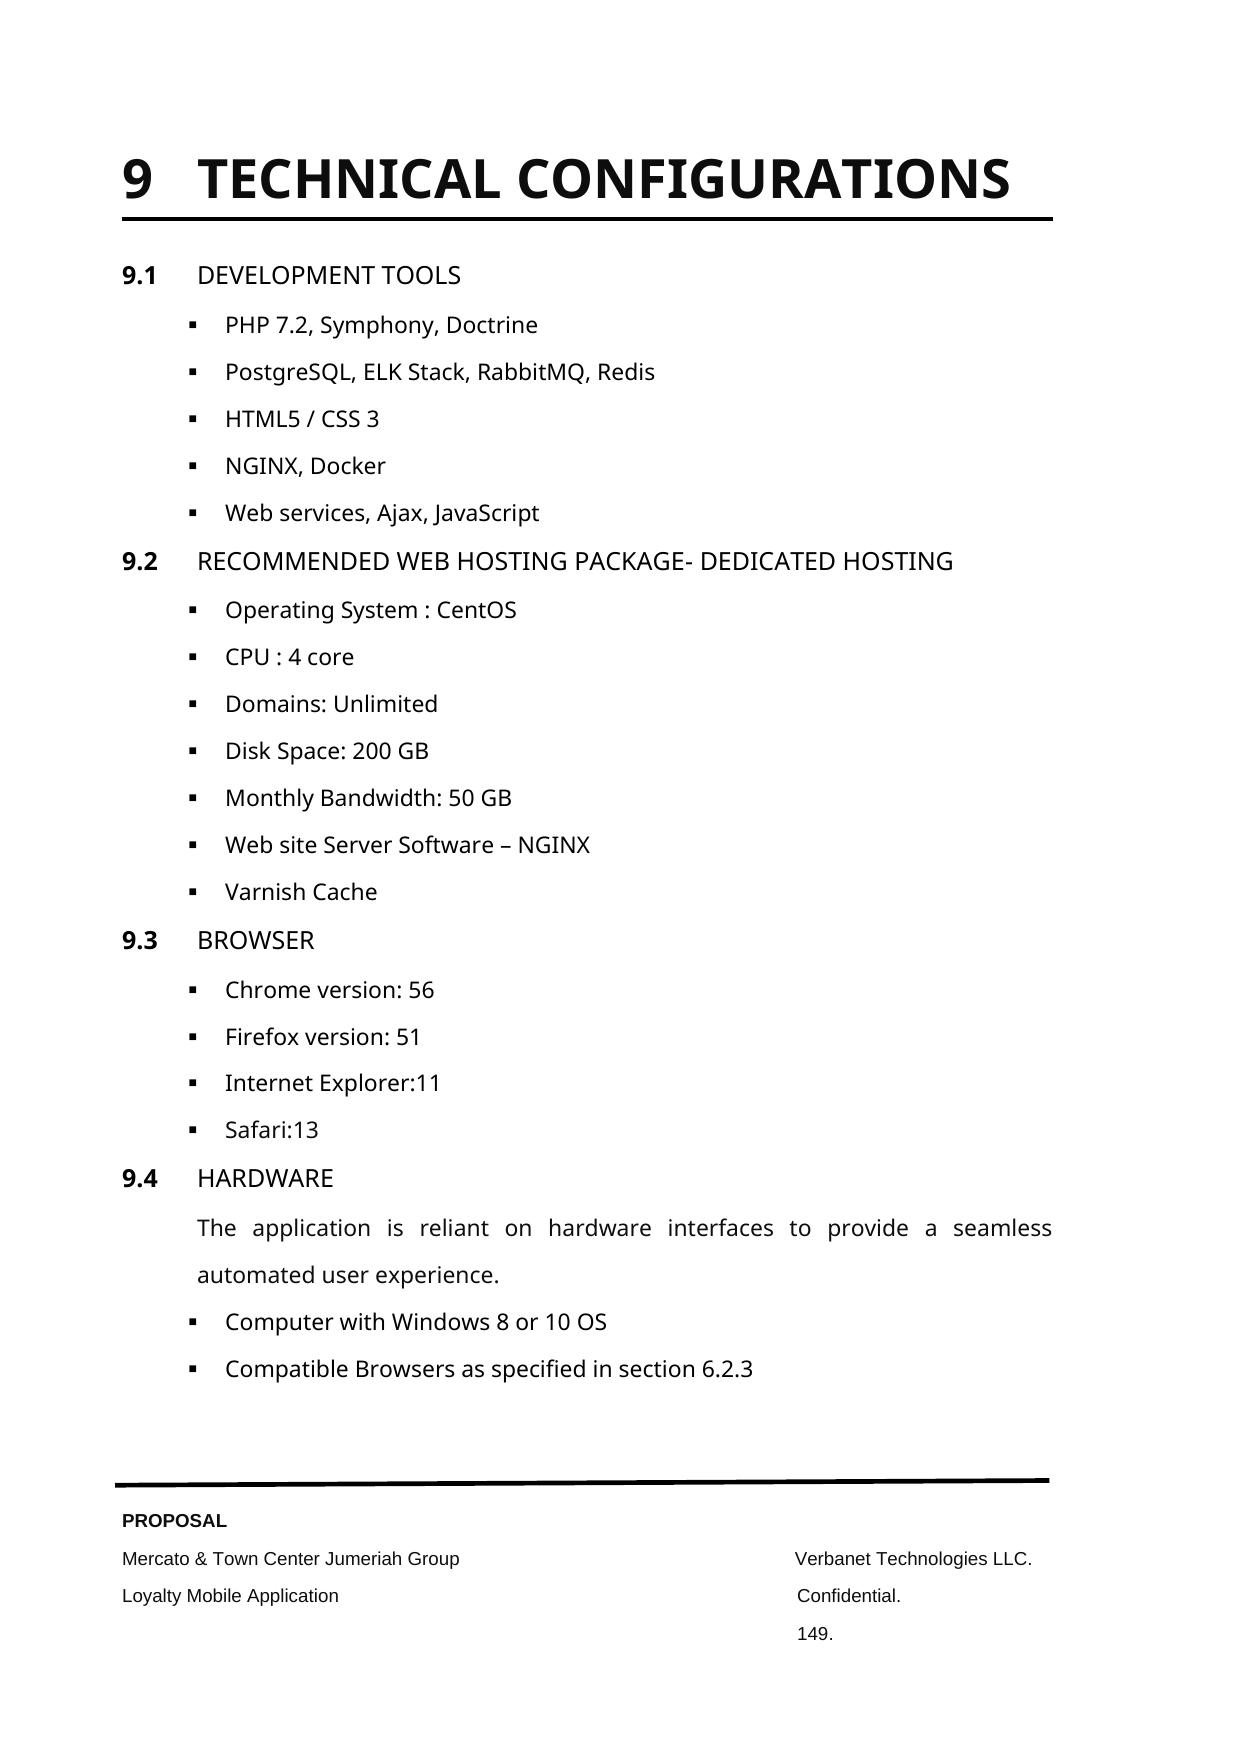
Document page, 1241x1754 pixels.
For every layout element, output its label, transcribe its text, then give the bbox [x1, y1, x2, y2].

list Firefox version: 51 [187, 1021, 1053, 1052]
list Varnish Cache [187, 876, 1053, 907]
list Internet Explorer:11 [187, 1067, 1053, 1099]
subtitle DEVELOPMENT TOOLS [122, 258, 1053, 292]
list HTML5 / CSS 3 [187, 403, 1053, 434]
list Safari:13 [187, 1114, 1053, 1146]
subtitle TECHNICAL CONFIGURATIONS [122, 141, 1053, 217]
text The application is reliant on hardware interfaces to provide a seamless automated user experience. [197, 1212, 1053, 1290]
list CPU : 4 core [187, 641, 1053, 673]
list Disk Space: 200 GB [187, 735, 1053, 766]
list Chrome version: 56 [187, 974, 1053, 1005]
subtitle RECOMMENDED WEB HOSTING PACKAGE- DEDICATED HOSTING [122, 543, 1053, 577]
list NGINX, Docker [187, 450, 1053, 481]
subtitle BROWSER [122, 923, 1053, 957]
list Monthly Bandwidth: 50 GB [187, 782, 1053, 813]
list Web site Server Software – NGINX [187, 829, 1053, 860]
list Operating System : CentOS [187, 594, 1053, 626]
list PostgreSQL, ELK Stack, RabbitMQ, Redis [187, 356, 1053, 387]
list Web services, Ajax, JavaScript [187, 497, 1053, 528]
list PHP 7.2, Symphony, Doctrine [187, 309, 1053, 340]
list Domains: Unlimited [187, 688, 1053, 719]
list Compatible Browsers as specified in section 6.2.3 [187, 1353, 1053, 1384]
subtitle HARDWARE [122, 1161, 1053, 1195]
list Computer with Windows 8 or 10 OS [187, 1306, 1053, 1337]
